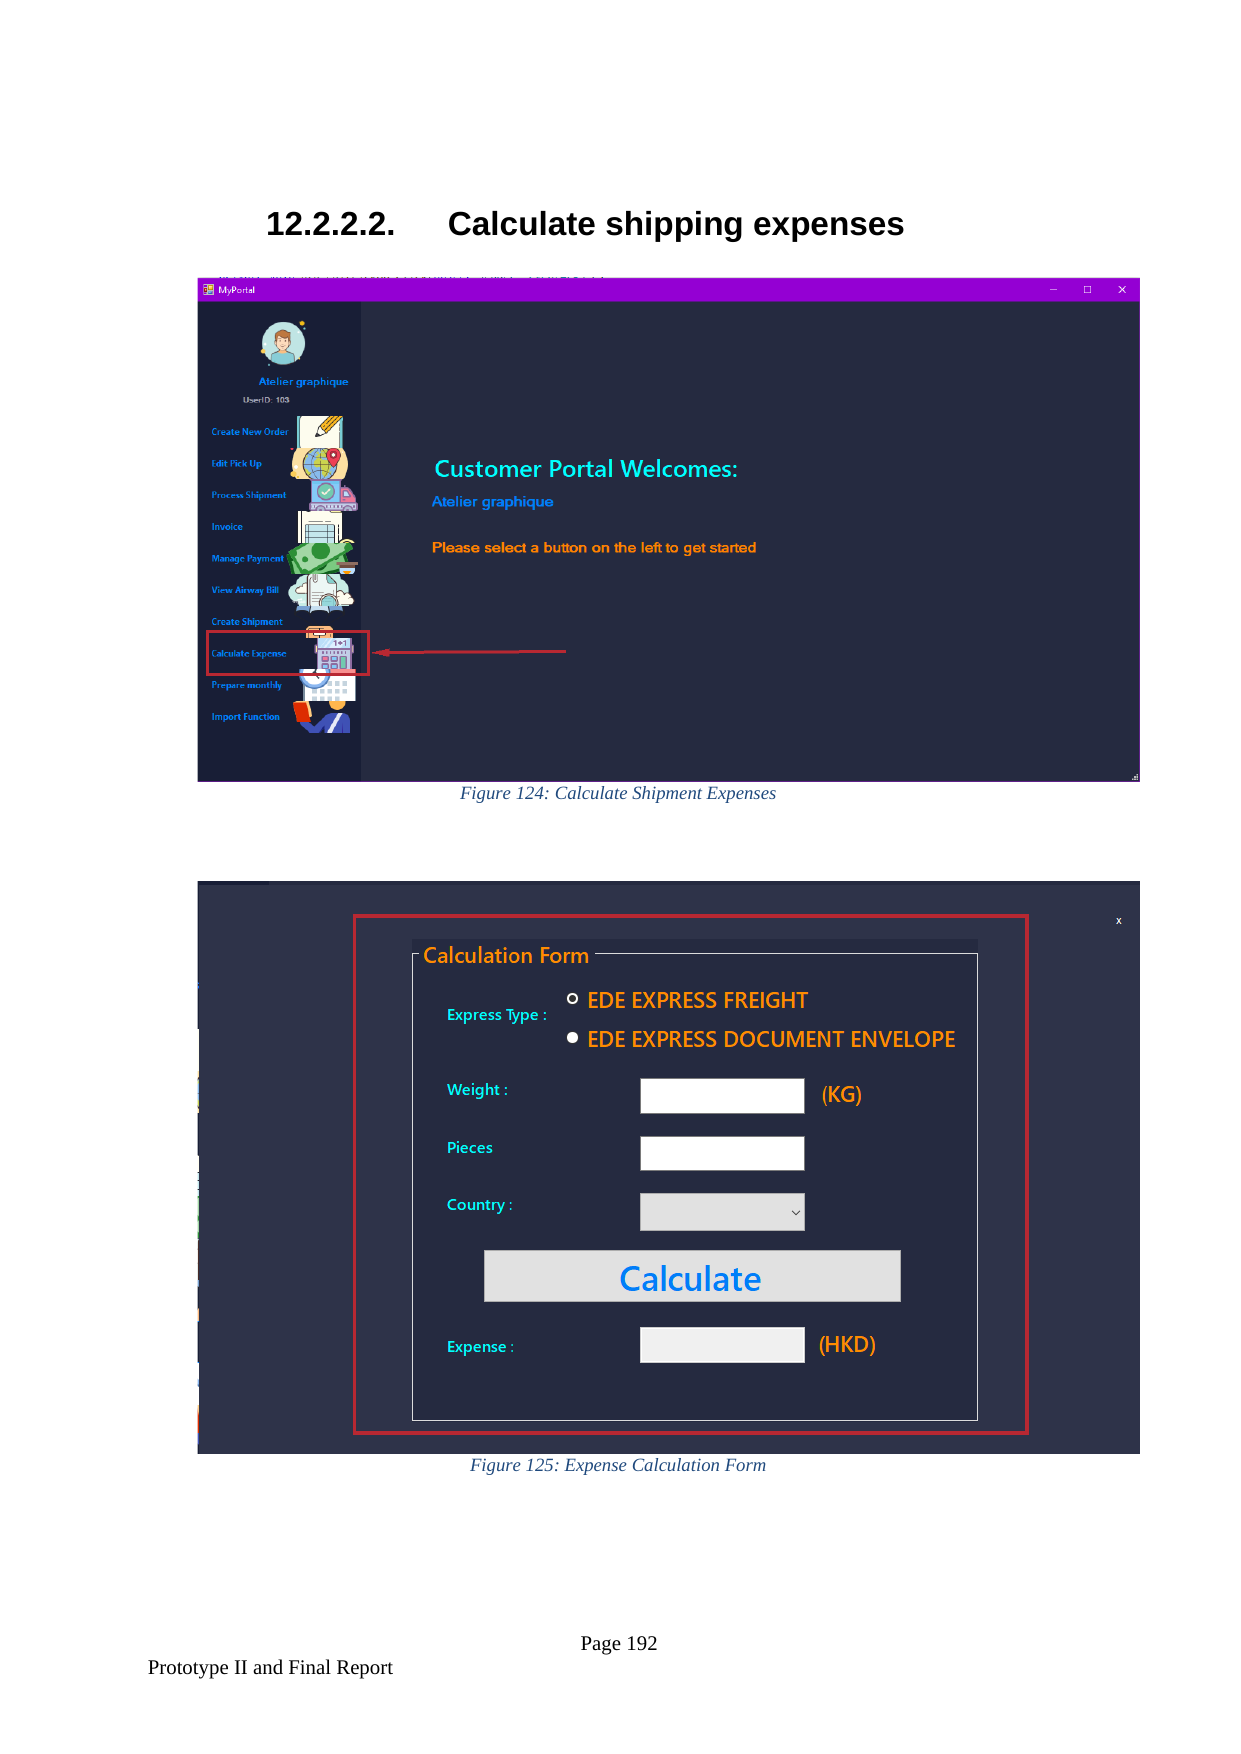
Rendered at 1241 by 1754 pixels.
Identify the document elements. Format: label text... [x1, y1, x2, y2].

subtitle Calculate shipping expenses [266, 204, 1090, 242]
picture [197, 881, 1140, 1454]
picture [197, 277, 1140, 782]
